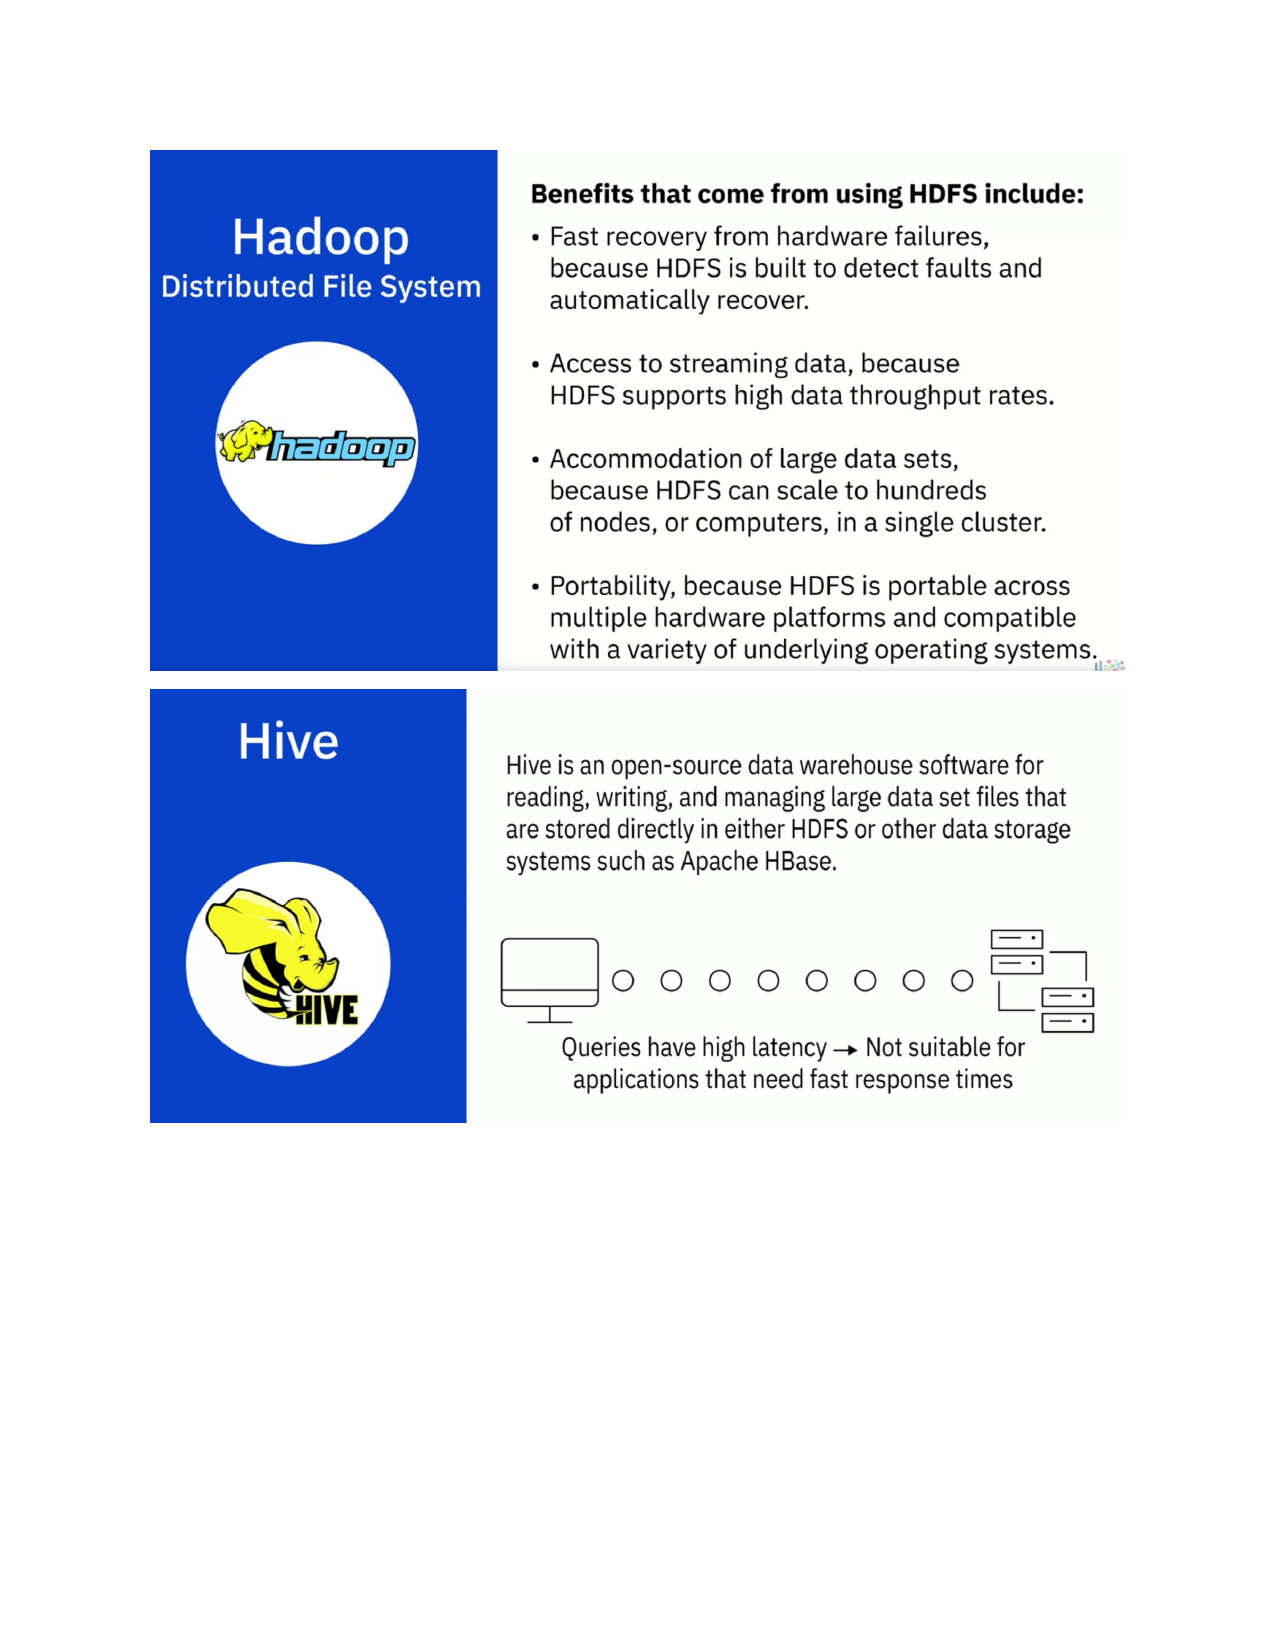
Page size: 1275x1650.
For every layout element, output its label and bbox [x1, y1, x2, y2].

picture [150, 150, 1125, 671]
picture [150, 689, 1125, 1123]
